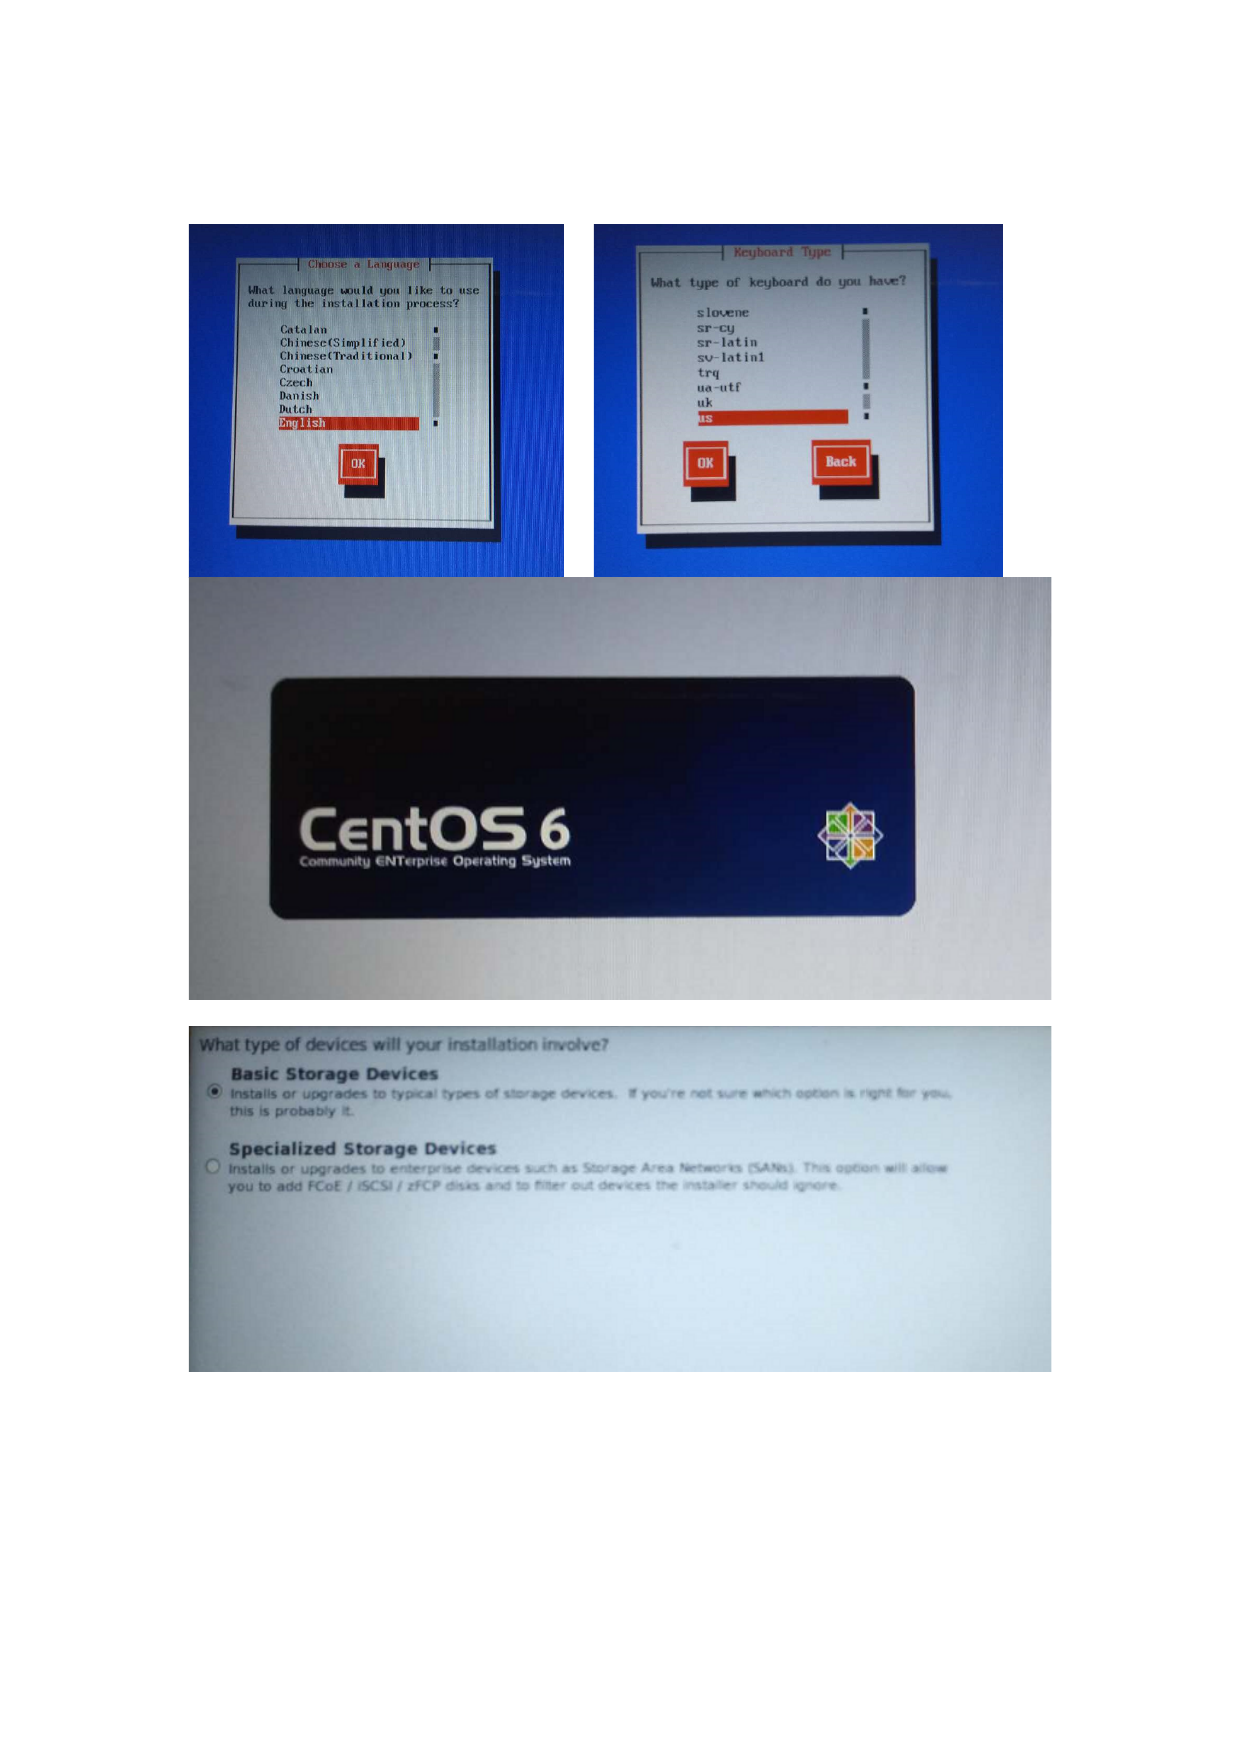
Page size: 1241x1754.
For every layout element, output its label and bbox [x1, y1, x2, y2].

picture [188, 1026, 1052, 1372]
picture [188, 224, 1052, 1000]
